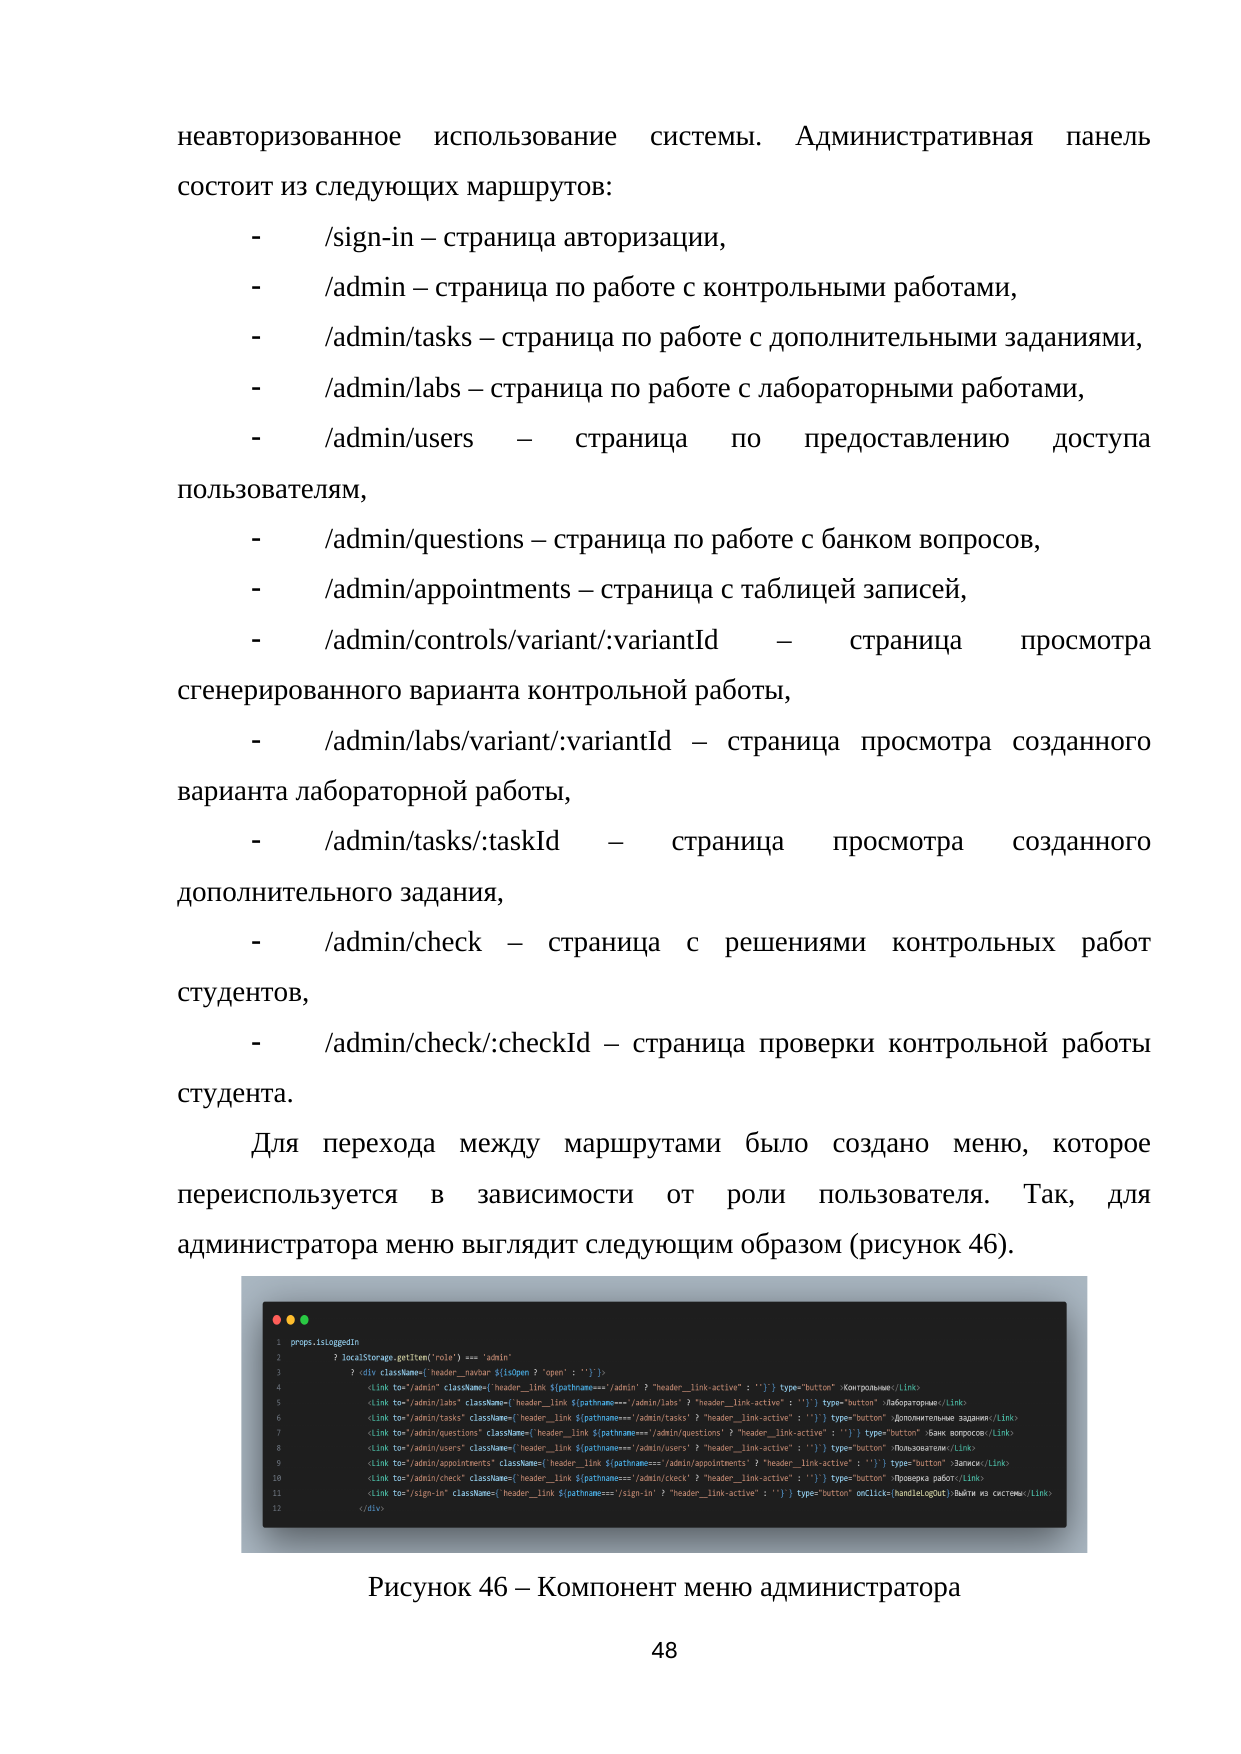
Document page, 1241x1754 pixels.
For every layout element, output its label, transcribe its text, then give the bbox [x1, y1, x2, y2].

list /admin/appointments – страница с таблицей записей, [177, 571, 1152, 605]
list /admin/check/:checkId – страница проверки контрольной работы студента. [177, 1025, 1152, 1109]
list Рисунок 46 – Компонент меню администратора [177, 1569, 1152, 1603]
picture [241, 1276, 1088, 1553]
list /admin/controls/variant/:variantId – страница просмотра сгенерированного варианта контрольной работы, [177, 622, 1152, 706]
list /admin/questions – страница по работе с банком вопросов, [177, 521, 1152, 555]
list /admin/tasks/:taskId – страница просмотра созданного дополнительного задания, [177, 823, 1152, 907]
list /admin – страница по работе с контрольными работами, [177, 269, 1152, 303]
list /sign-in – страница авторизации, [177, 219, 1152, 252]
list /admin/tasks – страница по работе с дополнительными заданиями, [177, 319, 1152, 353]
list /admin/check – страница с решениями контрольных работ студентов, [177, 924, 1152, 1008]
list /admin/users – страница по предоставлению доступа пользователям, [177, 420, 1152, 504]
list /admin/labs – страница по работе с лабораторными работами, [177, 370, 1152, 403]
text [177, 118, 1152, 202]
list Для перехода между маршрутами было создано меню, которое переиспользуется в зависимости от роли пользователя. Так, для администратора меню выглядит следующим образом (рисунок 46). [177, 1126, 1152, 1260]
list /admin/labs/variant/:variantId – страница просмотра созданного варианта лабораторной работы, [177, 723, 1152, 807]
